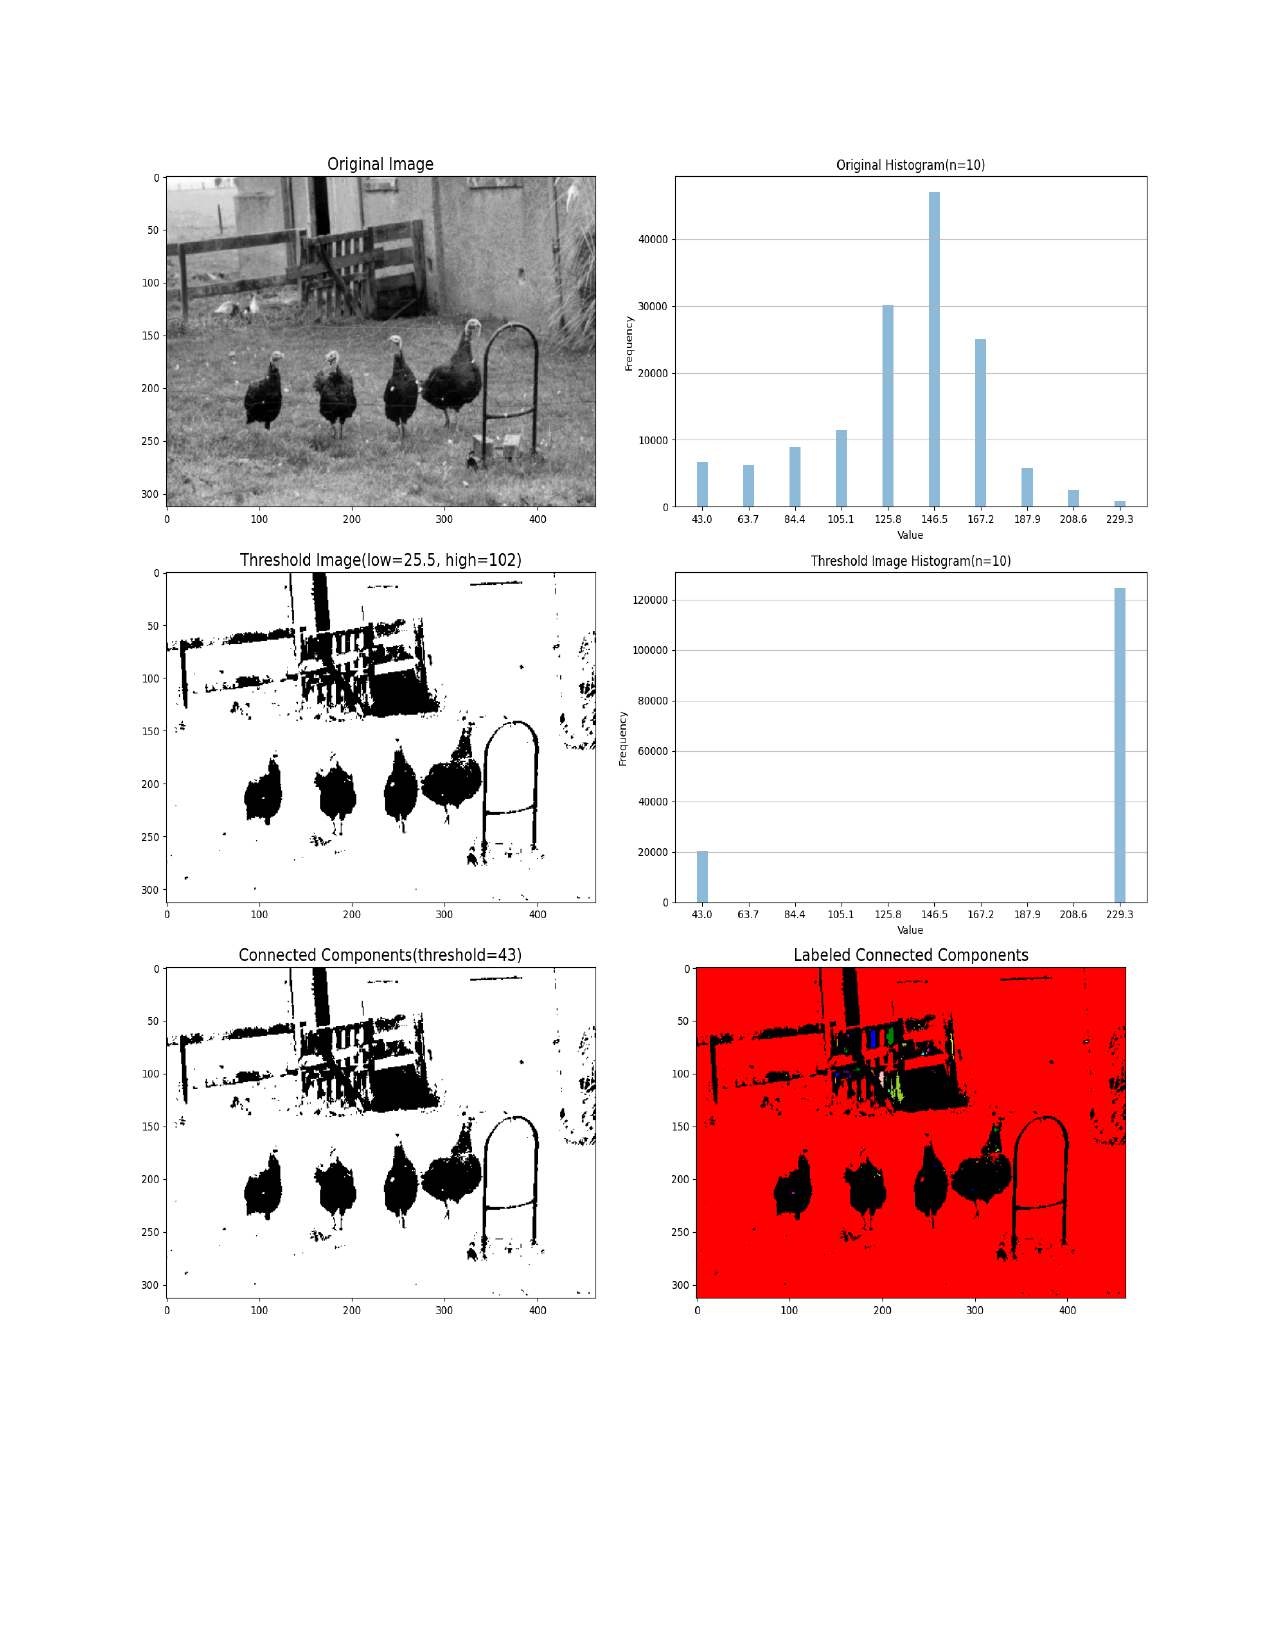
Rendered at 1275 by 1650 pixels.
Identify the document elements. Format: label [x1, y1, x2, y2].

picture [118, 145, 1157, 1328]
